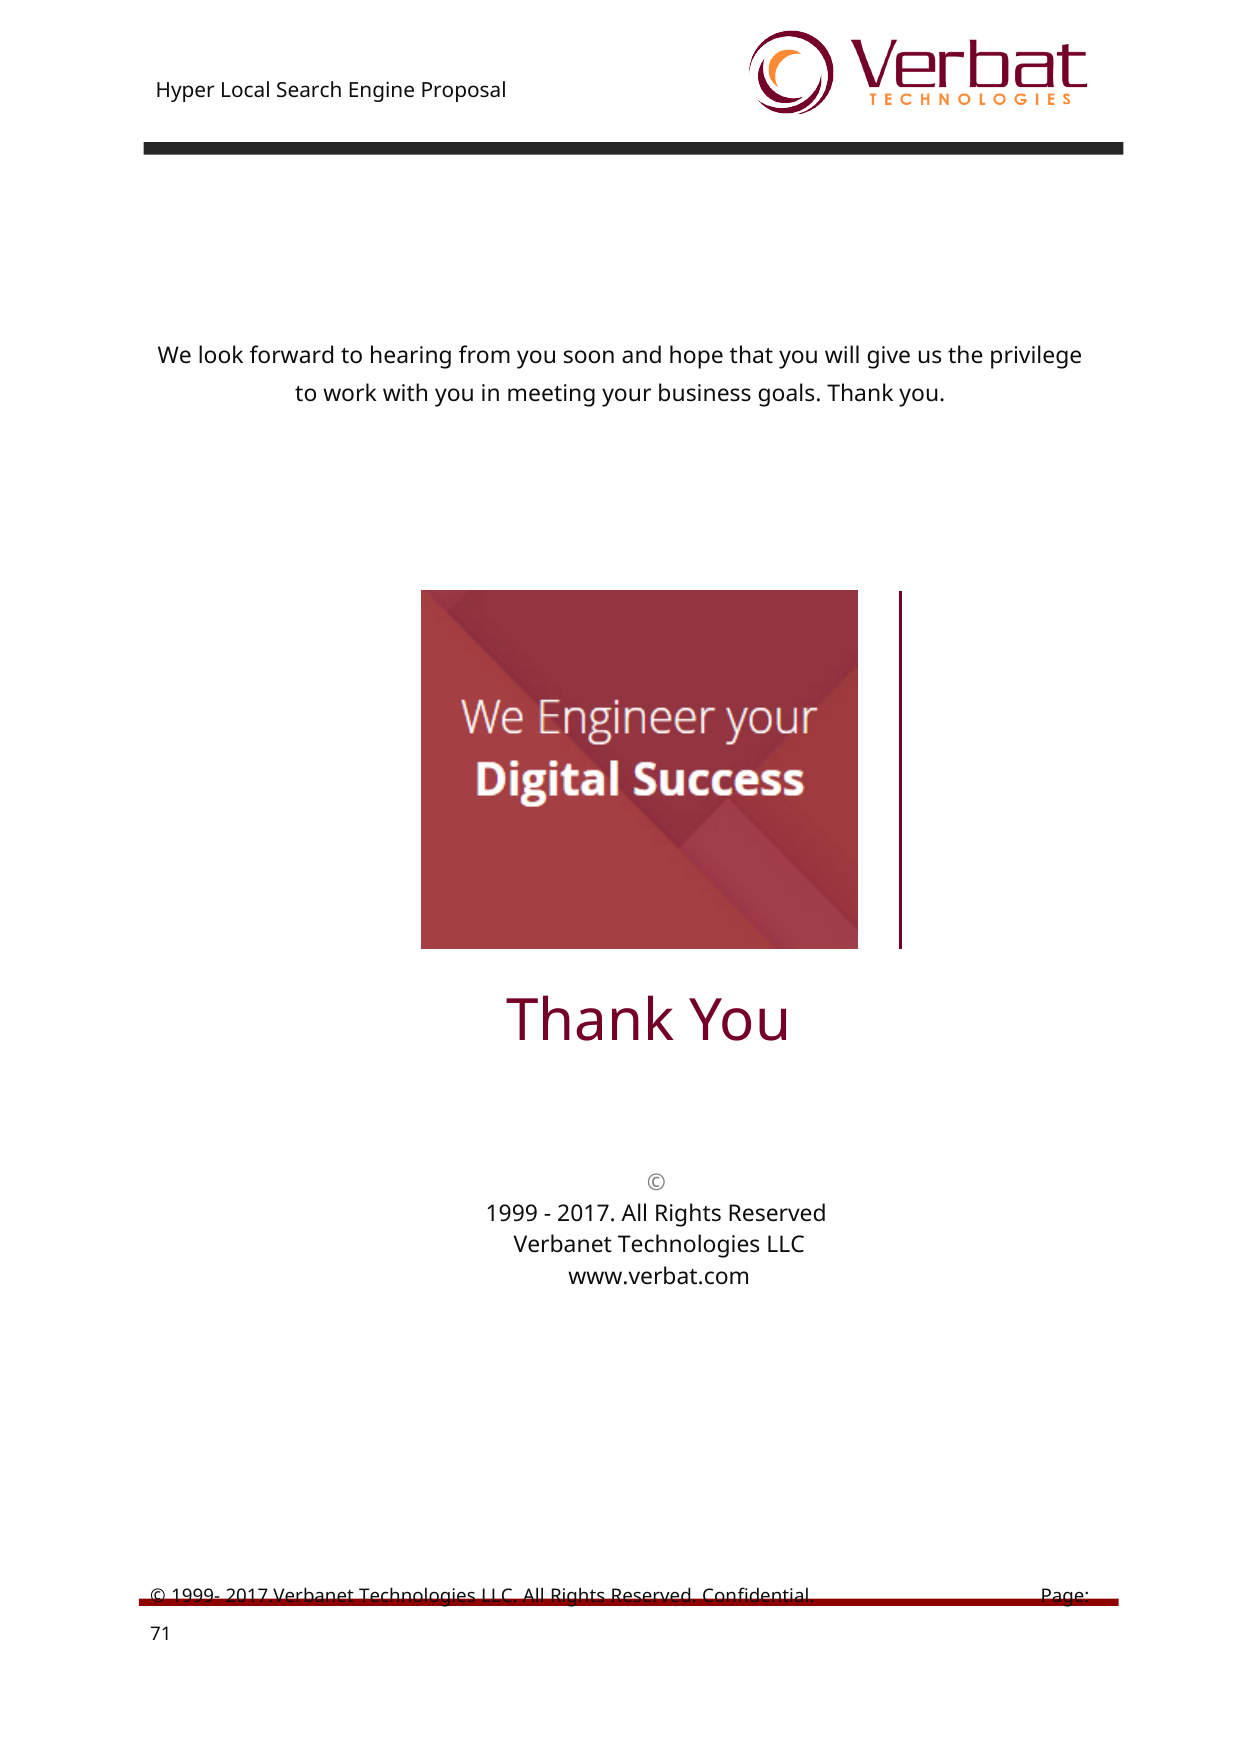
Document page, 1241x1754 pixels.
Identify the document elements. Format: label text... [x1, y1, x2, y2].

picture [421, 590, 858, 949]
picture [745, 26, 1089, 114]
text We look forward to hearing from you soon and hope that you will give us the privilege to work with you in meeting your business goals. Thank you. [150, 333, 1090, 408]
